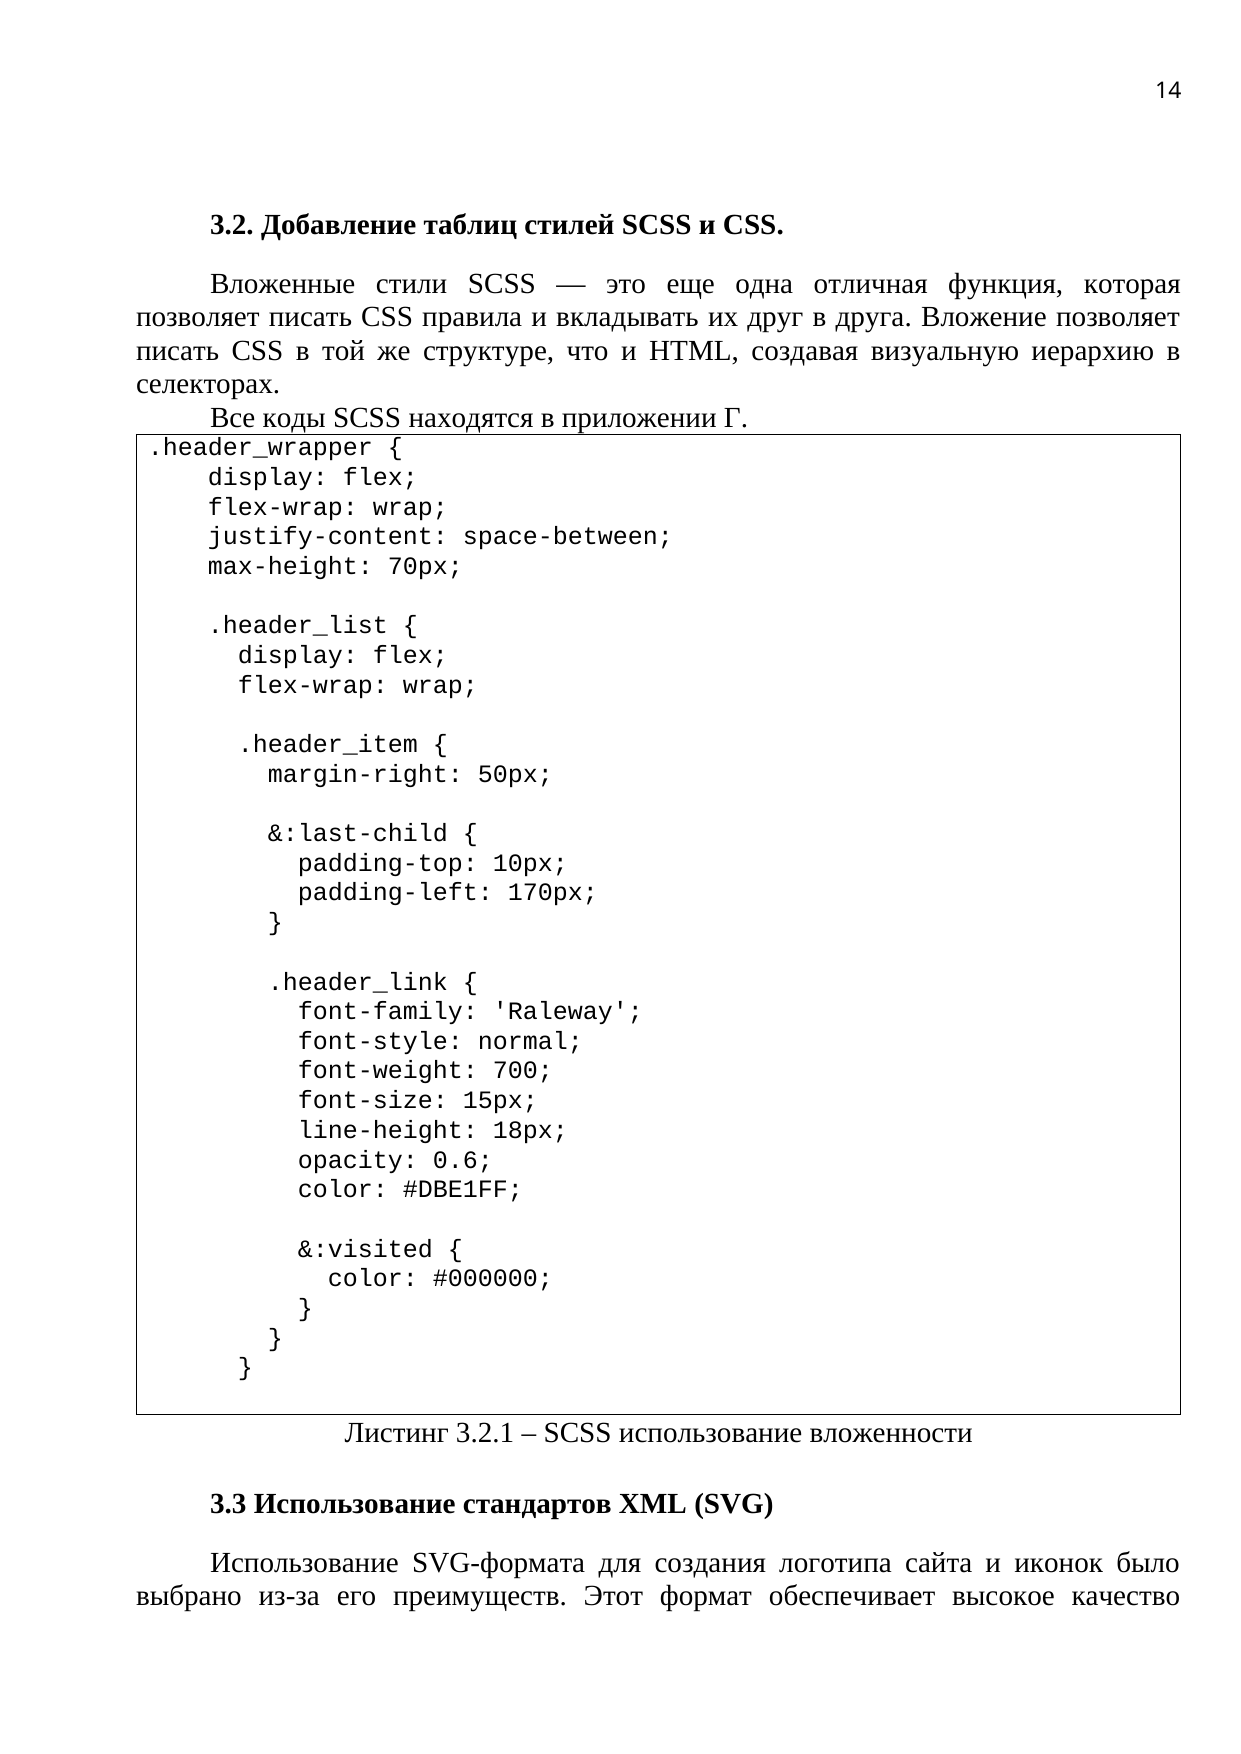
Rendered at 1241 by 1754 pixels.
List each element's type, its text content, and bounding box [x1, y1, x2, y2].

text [136, 1545, 1181, 1612]
text Вложенные стили SCSS — это еще одна отличная функция, которая позволяет писать CSS правила и вкладывать их друг в друга. Вложение позволяет писать CSS в той же структуре, что и HTML, создавая визуальную иерархию в селекторах. [136, 266, 1181, 400]
text Все коды SCSS находятся в приложении Г. [136, 400, 1181, 434]
text 3.2. Добавление таблиц стилей SCSS и CSS. [136, 207, 1181, 241]
text Листинг 3.2.1 – SCSS использование вложенности [136, 1415, 1181, 1449]
text 3.3 Использование стандартов XML (SVG) [136, 1486, 1181, 1520]
table_header .header_wrapper { display: flex; flex-wrap: wrap; justify-content: space-between; max-height: 70px; .header_list { display: flex; flex-wrap: wrap; .header_item { margin-right: 50px; &:last-child { padding-top: 10px; padding-left: 170px; } .header_link { font-family: 'Raleway'; font-style: normal; font-weight: 700; font-size: 15px; line-height: 18px; opacity: 0.6; color: #DBE1FF; &:visited { color: #000000; } } } [137, 435, 1180, 1414]
